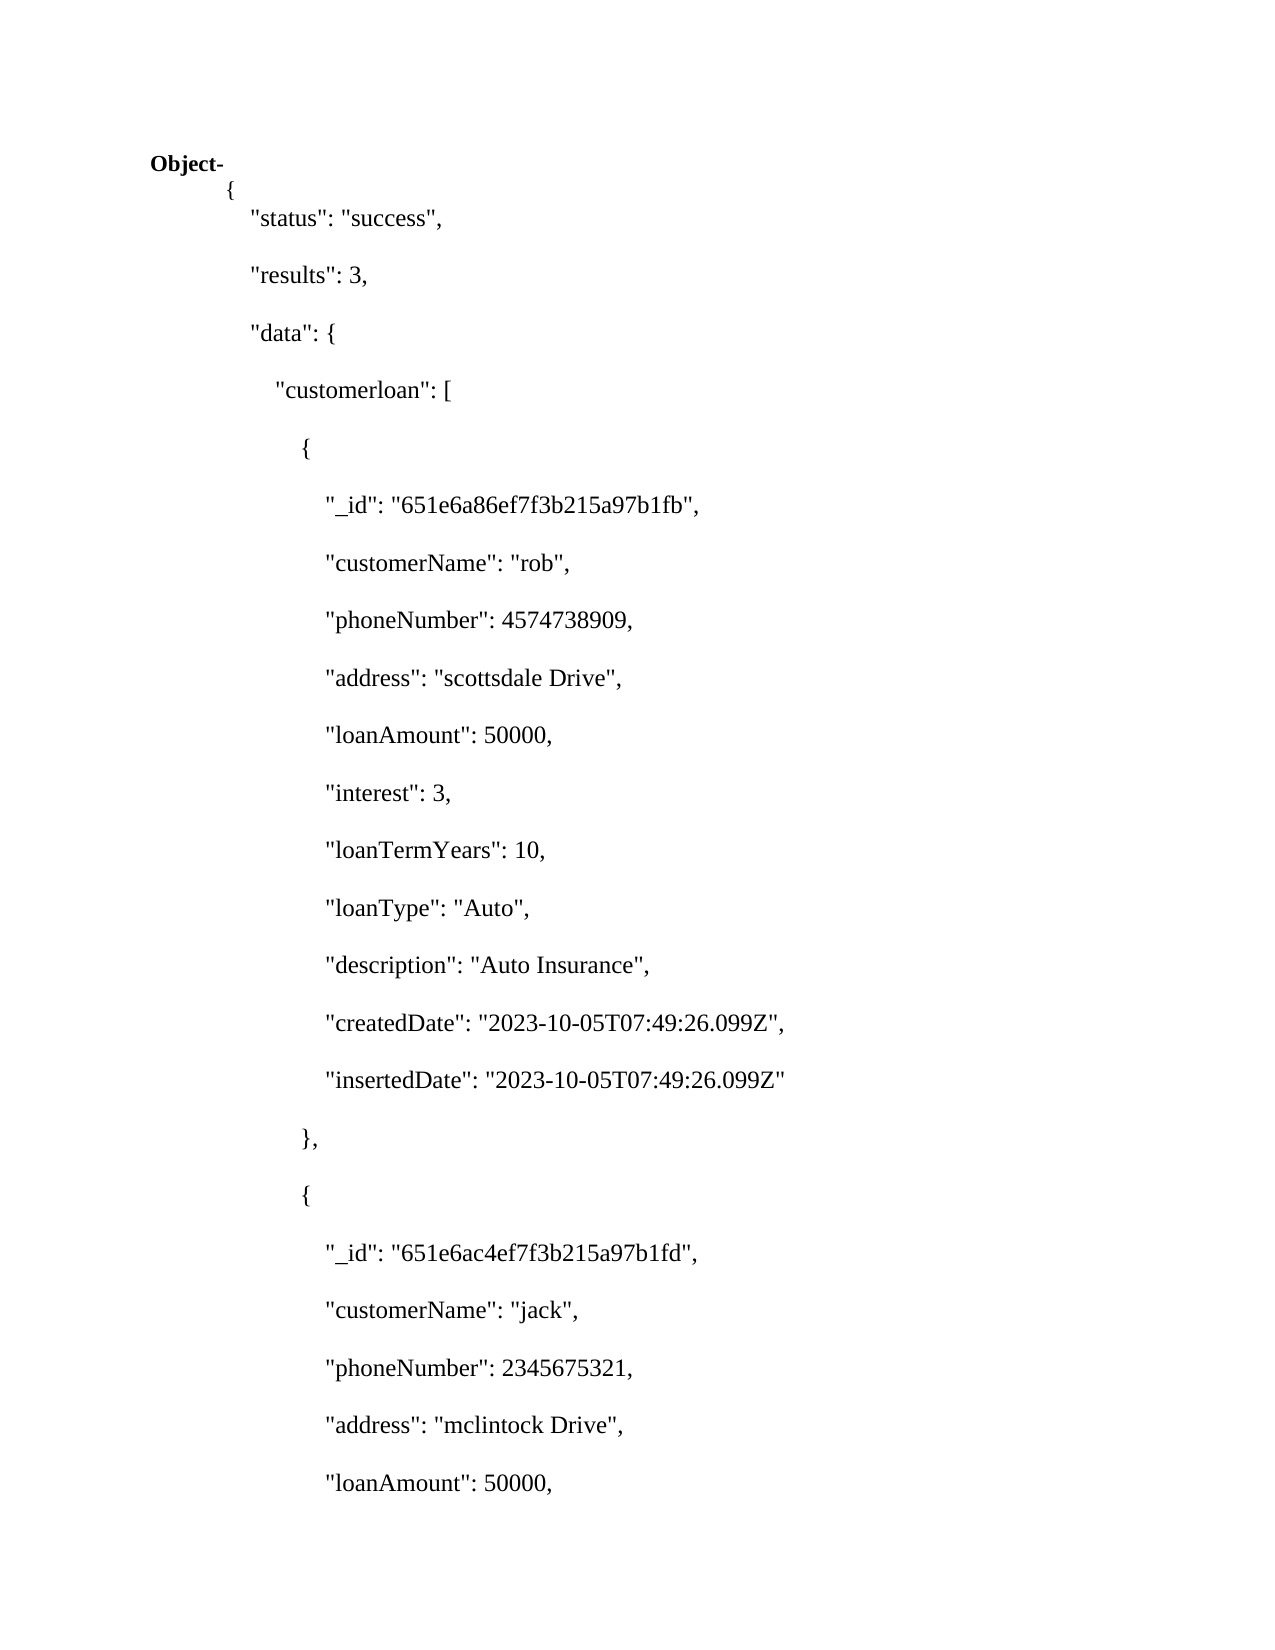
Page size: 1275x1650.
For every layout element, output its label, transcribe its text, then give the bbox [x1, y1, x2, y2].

text }, [150, 1123, 1125, 1151]
text Object- [150, 150, 1125, 176]
text "_id": "651e6ac4ef7f3b215a97b1fd", [150, 1238, 1125, 1266]
text "loanType": "Auto", [150, 893, 1125, 921]
text "status": "success", [150, 203, 1125, 231]
text "interest": 3, [150, 778, 1125, 806]
text "createdDate": "2023-10-05T07:49:26.099Z", [150, 1008, 1125, 1036]
text { [150, 176, 1125, 203]
text "customerName": "jack", [150, 1295, 1125, 1324]
text "results": 3, [150, 260, 1125, 289]
text "loanAmount": 50000, [150, 1468, 1125, 1496]
text "address": "mclintock Drive", [150, 1410, 1125, 1439]
text "data": { [150, 318, 1125, 346]
text "customerName": "rob", [150, 548, 1125, 576]
text { [150, 433, 1125, 461]
text "customerloan": [ [150, 375, 1125, 404]
text "phoneNumber": 4574738909, [150, 605, 1125, 634]
text { [150, 1180, 1125, 1209]
text "description": "Auto Insurance", [150, 950, 1125, 979]
text "insertedDate": "2023-10-05T07:49:26.099Z" [150, 1065, 1125, 1094]
text "address": "scottsdale Drive", [150, 663, 1125, 691]
text "phoneNumber": 2345675321, [150, 1353, 1125, 1381]
text "loanTermYears": 10, [150, 835, 1125, 864]
text "_id": "651e6a86ef7f3b215a97b1fb", [150, 490, 1125, 519]
text "loanAmount": 50000, [150, 720, 1125, 749]
